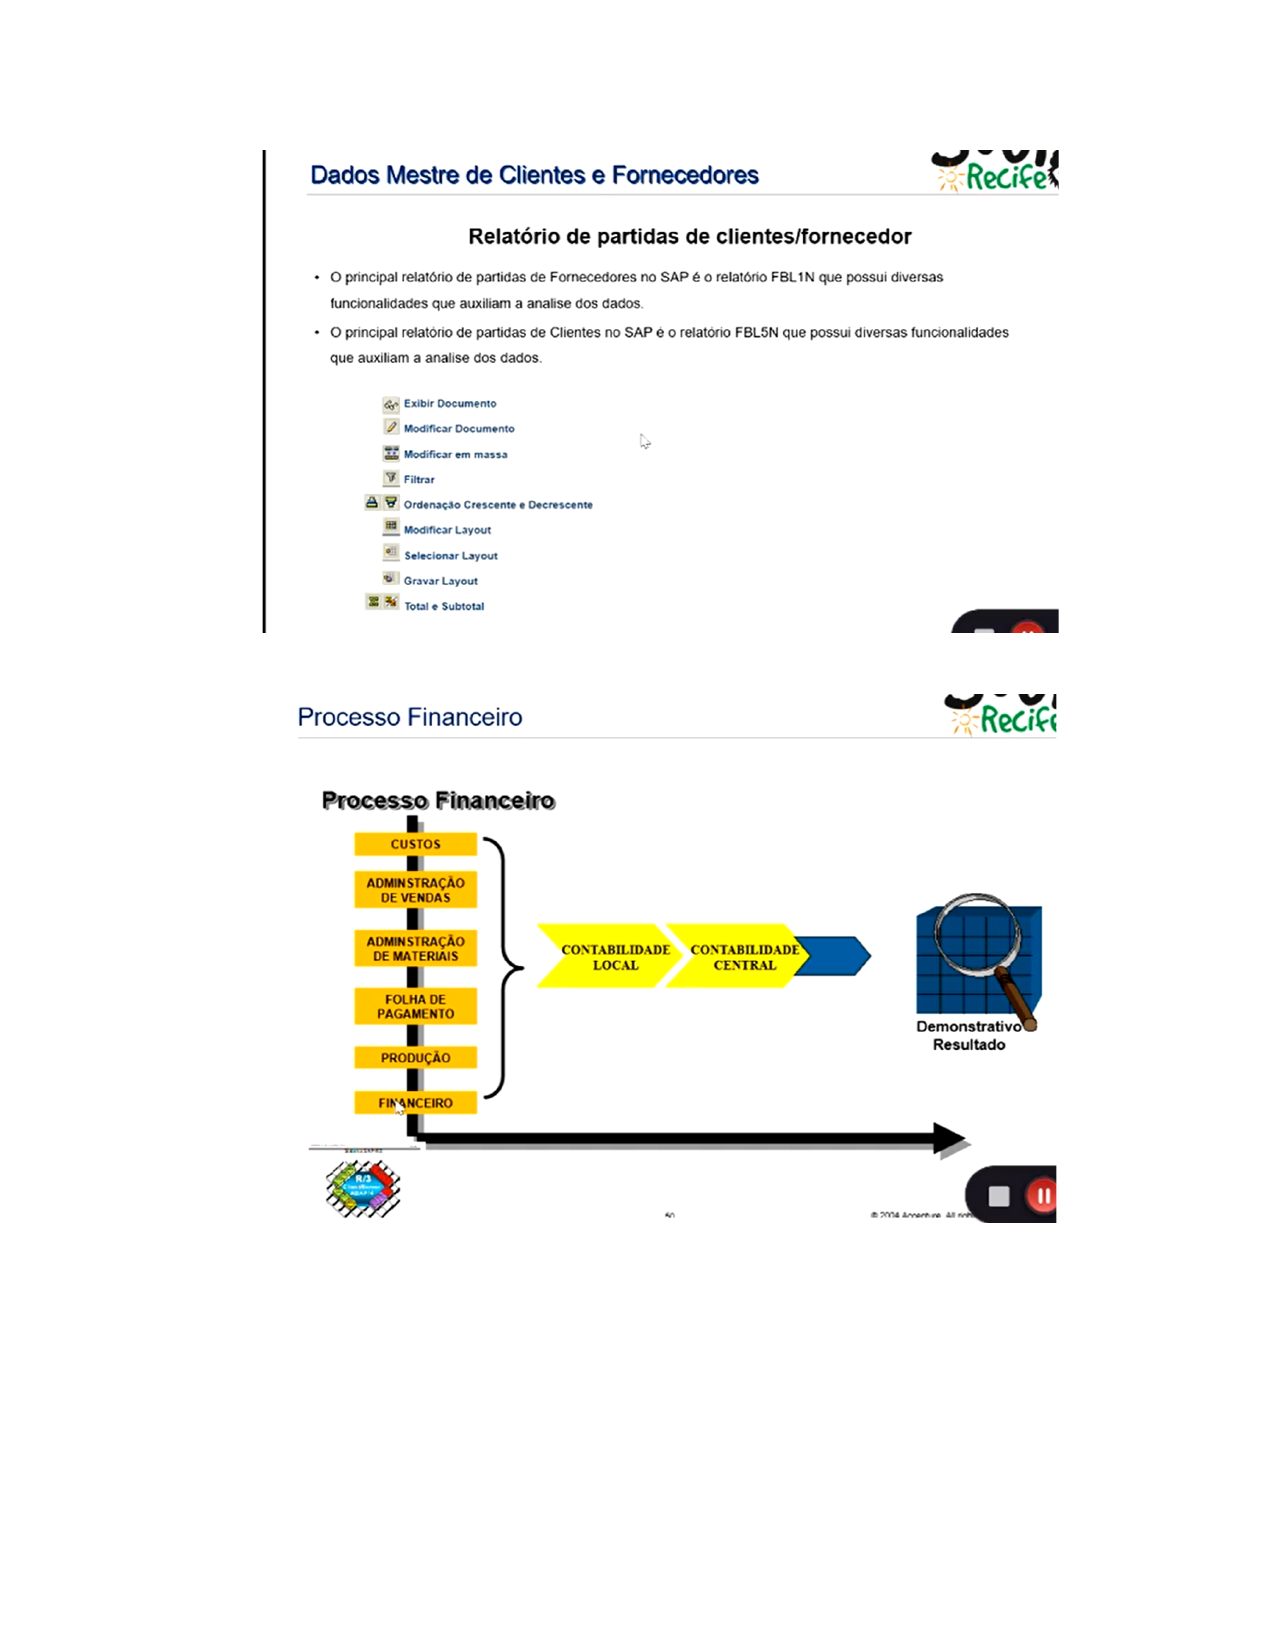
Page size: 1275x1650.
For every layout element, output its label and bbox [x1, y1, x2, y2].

picture [262, 150, 1059, 633]
picture [262, 694, 1057, 1223]
